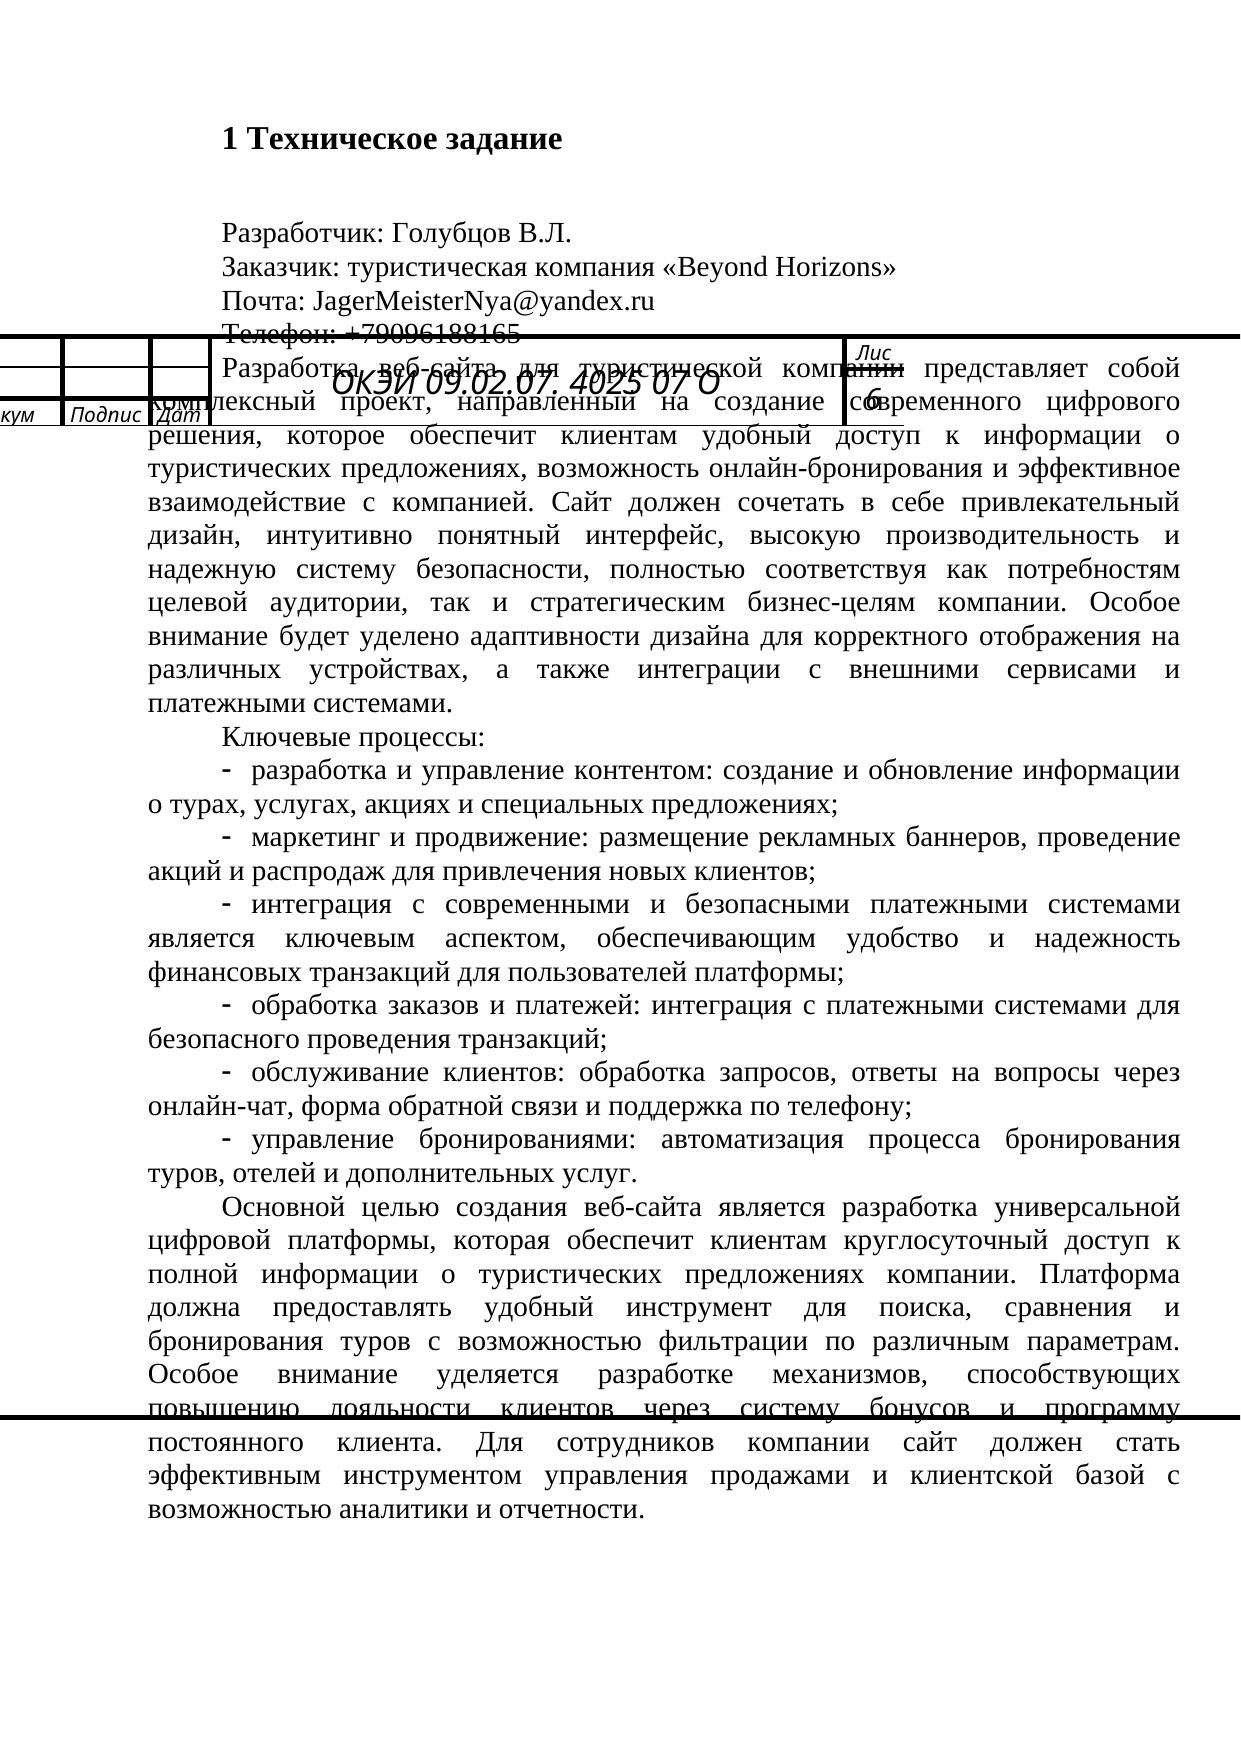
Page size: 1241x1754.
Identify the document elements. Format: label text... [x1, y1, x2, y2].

list обслуживание клиентов: обработка запросов, ответы на вопросы через онлайн-чат, форма обратной связи и поддержка по телефону; [148, 1054, 1181, 1122]
text Заказчик: туристическая компания «Beyond Horizons» [148, 249, 1181, 283]
text Почта: JagerMeisterNya@yandex.ru [148, 283, 1181, 316]
text Телефон: +79096188165 [148, 316, 1181, 350]
list Основной целью создания веб-сайта является разработка универсальной цифровой платформы, которая обеспечит клиентам круглосуточный доступ к полной информации о туристических предложениях компании. Платформа должна предоставлять удобный инструмент для поиска, сравнения и бронирования туров с возможностью фильтрации по различным параметрам. Особое внимание уделяется разработке механизмов, способствующих повышению лояльности клиентов через систему бонусов и программу постоянного клиента. Для сотрудников компании сайт должен стать эффективным инструментом управления продажами и клиентской базой с возможностью аналитики и отчетности. [148, 1189, 1181, 1524]
list маркетинг и продвижение: размещение рекламных баннеров, проведение акций и распродаж для привлечения новых клиентов; [148, 819, 1181, 887]
list разработка и управление контентом: создание и обновление информации о турах, услугах, акциях и специальных предложениях; [148, 752, 1181, 819]
text 1 Техническое задание [177, 118, 1181, 156]
list управление бронированиями: автоматизация процесса бронирования туров, отелей и дополнительных услуг. [148, 1122, 1181, 1189]
list обработка заказов и платежей: интеграция с платежными системами для безопасного проведения транзакций; [148, 987, 1181, 1054]
list Разработка веб-сайта для туристической компании представляет собой комплексный проект, направленный на создание современного цифрового решения, которое обеспечит клиентам удобный доступ к информации о туристических предложениях, возможность онлайн-бронирования и эффективное взаимодействие с компанией. Сайт должен сочетать в себе привлекательный дизайн, интуитивно понятный интерфейс, высокую производительность и надежную систему безопасности, полностью соответствуя как потребностям целевой аудитории, так и стратегическим бизнес-целям компании. Особое внимание будет уделено адаптивности дизайна для корректного отображения на различных устройствах, а также интеграции с внешними сервисами и платежными системами. [148, 350, 1181, 719]
text Разработчик: Голубцов В.Л. [148, 216, 1181, 249]
list интеграция с современными и безопасными платежными системами является ключевым аспектом, обеспечивающим удобство и надежность финансовых транзакций для пользователей платформы; [148, 887, 1181, 987]
list Ключевые процессы: [148, 719, 1181, 752]
